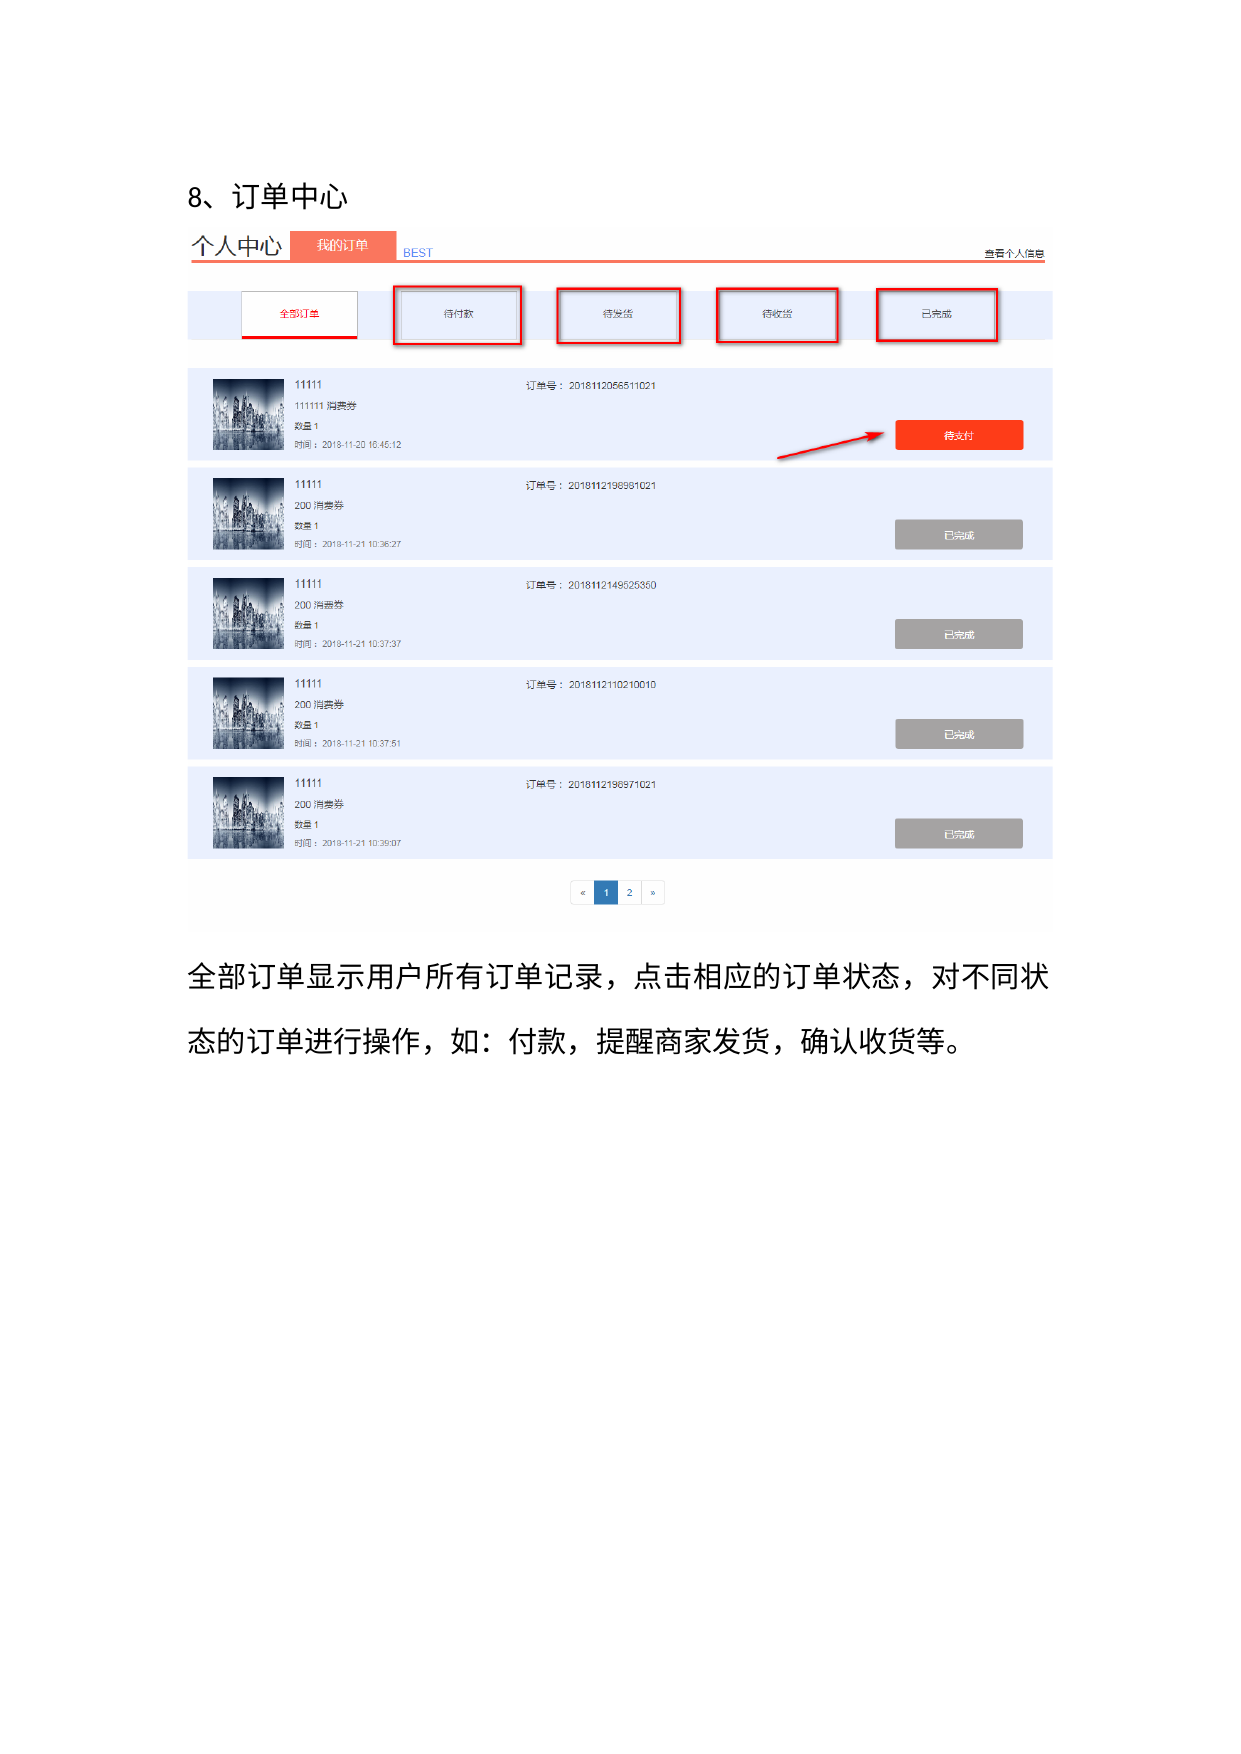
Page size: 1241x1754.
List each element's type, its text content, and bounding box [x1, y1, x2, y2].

picture [187, 227, 1053, 932]
text 全部订单显示用户所有订单记录，点击相应的订单状态，对不同状态的订单进行操作，如：付款，提醒商家发货，确认收货等。 [187, 942, 1053, 1072]
text 8、订单中心 [187, 162, 1053, 227]
